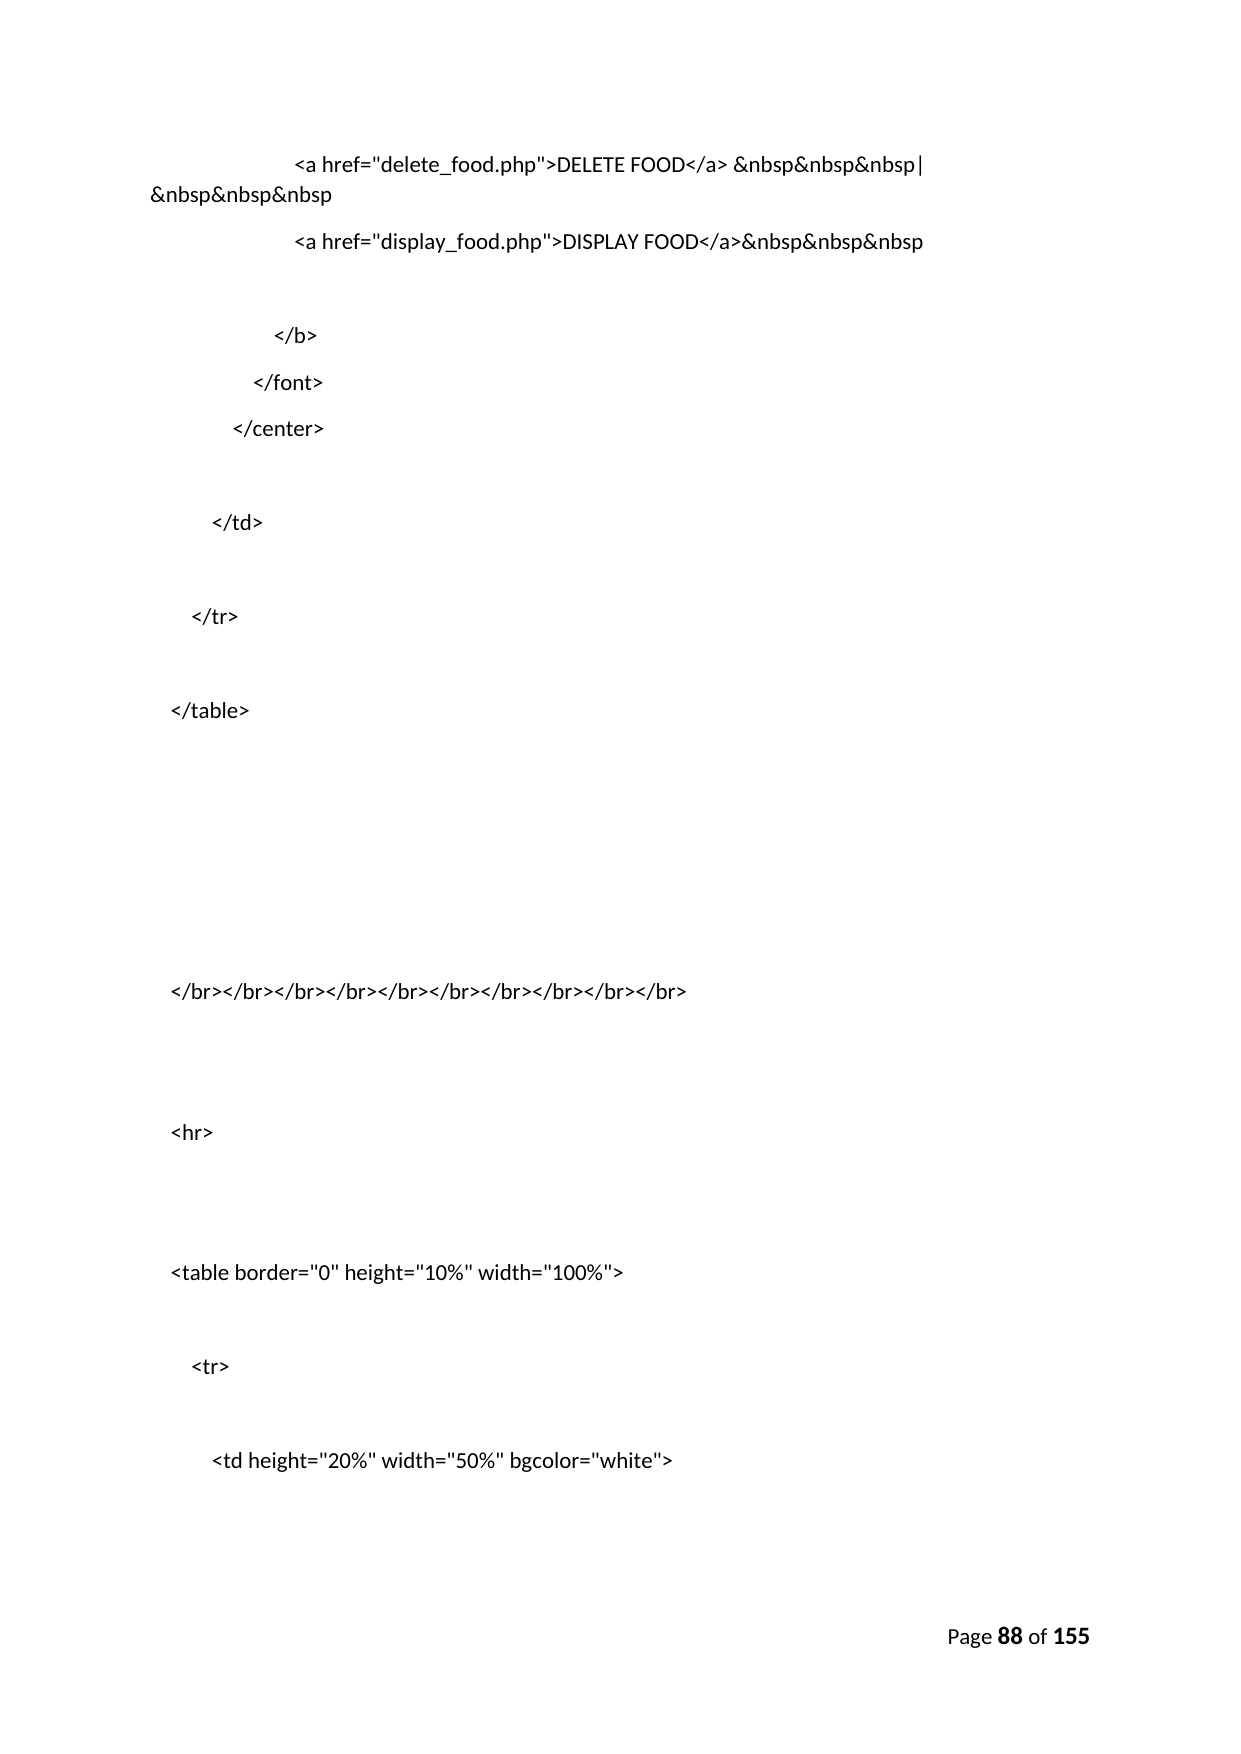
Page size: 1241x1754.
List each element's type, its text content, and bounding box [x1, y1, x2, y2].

text <td height="20%" width="50%" bgcolor="white"> [150, 1446, 1090, 1474]
text </b> [150, 321, 1090, 349]
text </font> [150, 368, 1090, 396]
text <table border="0" height="10%" width="100%"> [150, 1258, 1090, 1286]
text <hr> [150, 1118, 1090, 1146]
text </table> [150, 696, 1090, 724]
text </td> [150, 508, 1090, 536]
text </center> [150, 414, 1090, 443]
text </tr> [150, 602, 1090, 630]
text </br></br></br></br></br></br></br></br></br></br> [150, 977, 1090, 1005]
text <tr> [150, 1352, 1090, 1380]
text <a href="display_food.php">DISPLAY FOOD</a>&nbsp&nbsp&nbsp [150, 227, 1090, 255]
text <a href="delete_food.php">DELETE FOOD</a> &nbsp&nbsp&nbsp| &nbsp&nbsp&nbsp [150, 150, 1090, 208]
